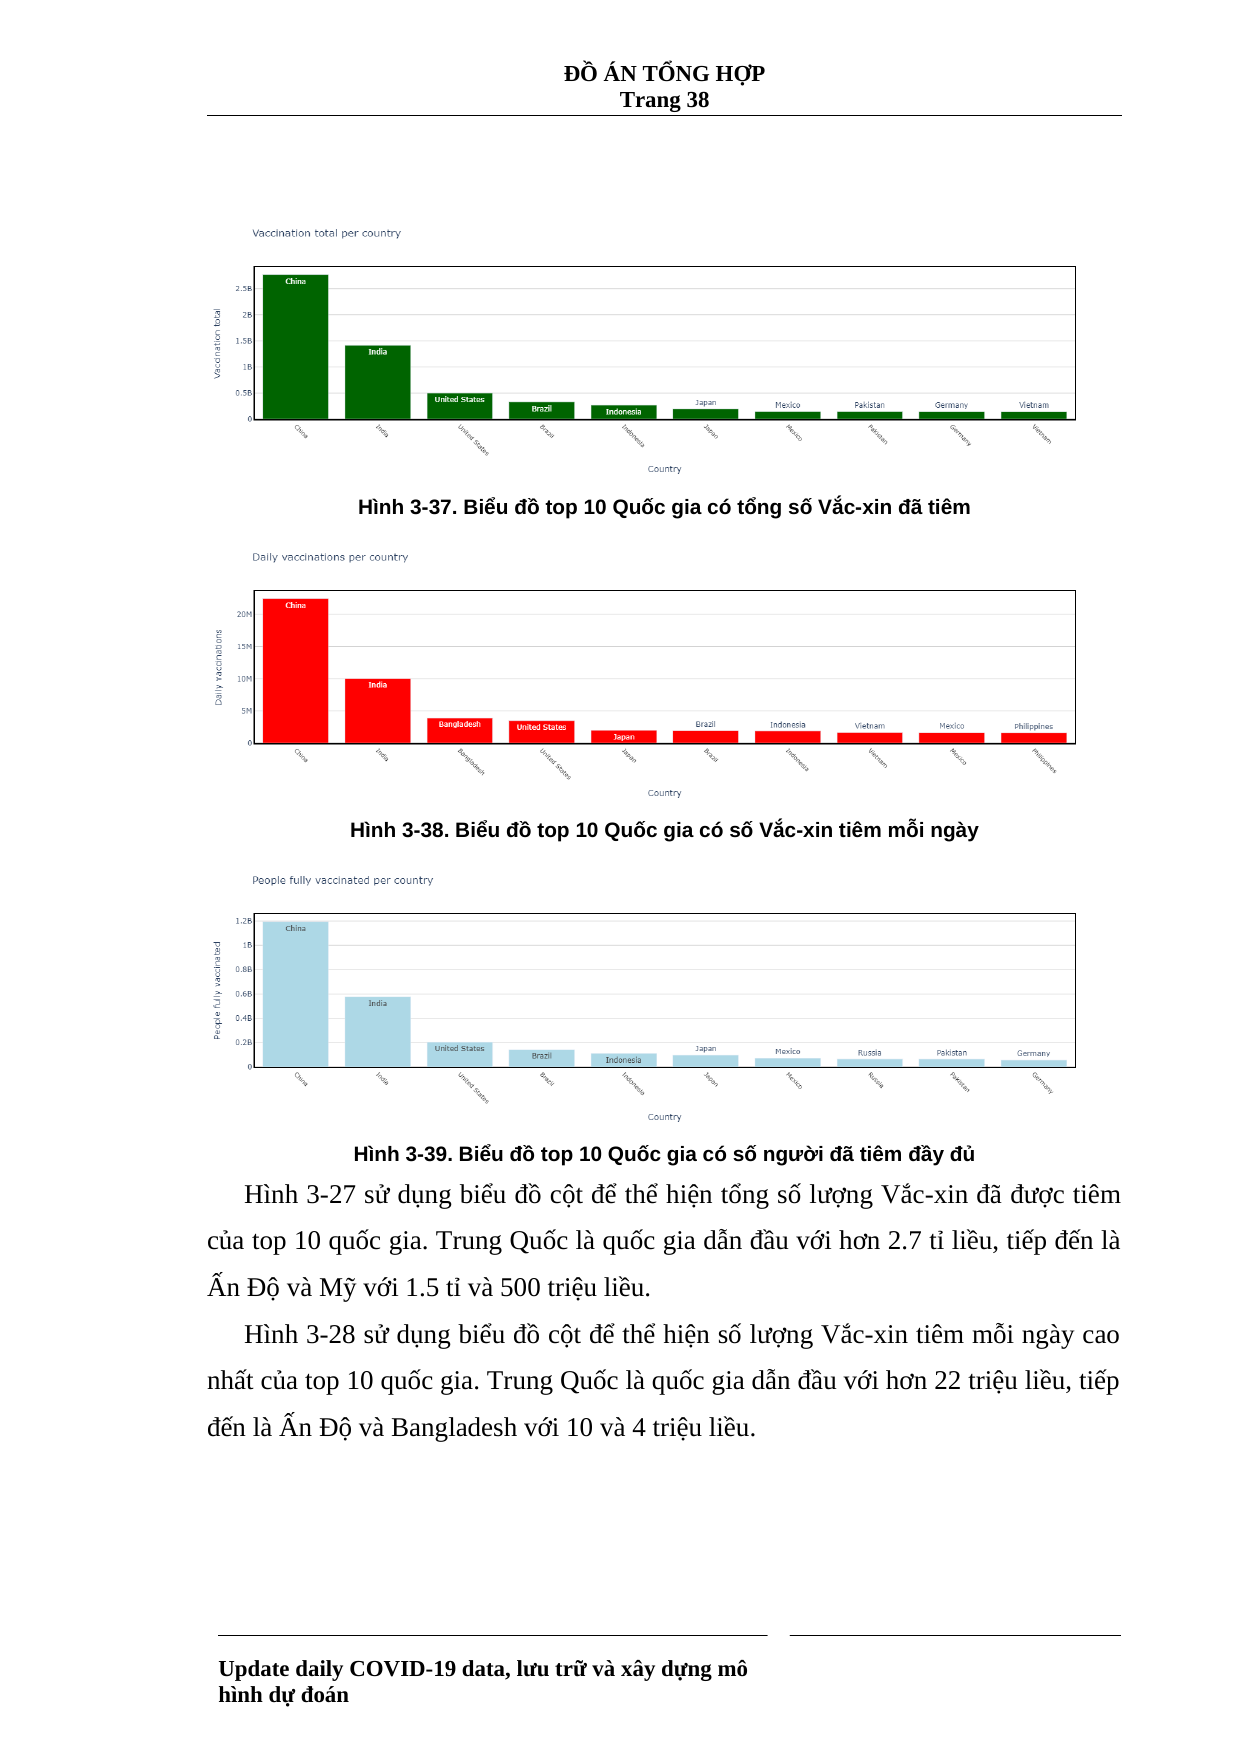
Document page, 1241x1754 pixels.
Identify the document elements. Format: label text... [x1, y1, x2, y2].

text Hình 3-28 sử dụng biểu đồ cột để thể hiện số lượng Vắc-xin tiêm mỗi ngày cao nhất của top 10 quốc gia. Trung Quốc là quốc gia dẫn đầu với hơn 22 triệu liều, tiếp đến là Ấn Độ và Bangladesh với 10 và 4 triệu liều. [207, 1318, 1122, 1442]
text Hình 3-27 sử dụng biểu đồ cột để thể hiện tổng số lượng Vắc-xin đã được tiêm của top 10 quốc gia. Trung Quốc là quốc gia dẫn đầu với hơn 2.7 tỉ liều, tiếp đến là Ấn Độ và Mỹ với 1.5 tỉ và 500 triệu liều. [207, 1178, 1122, 1302]
picture [206, 206, 1123, 479]
picture [206, 854, 1123, 1127]
picture [206, 530, 1123, 803]
